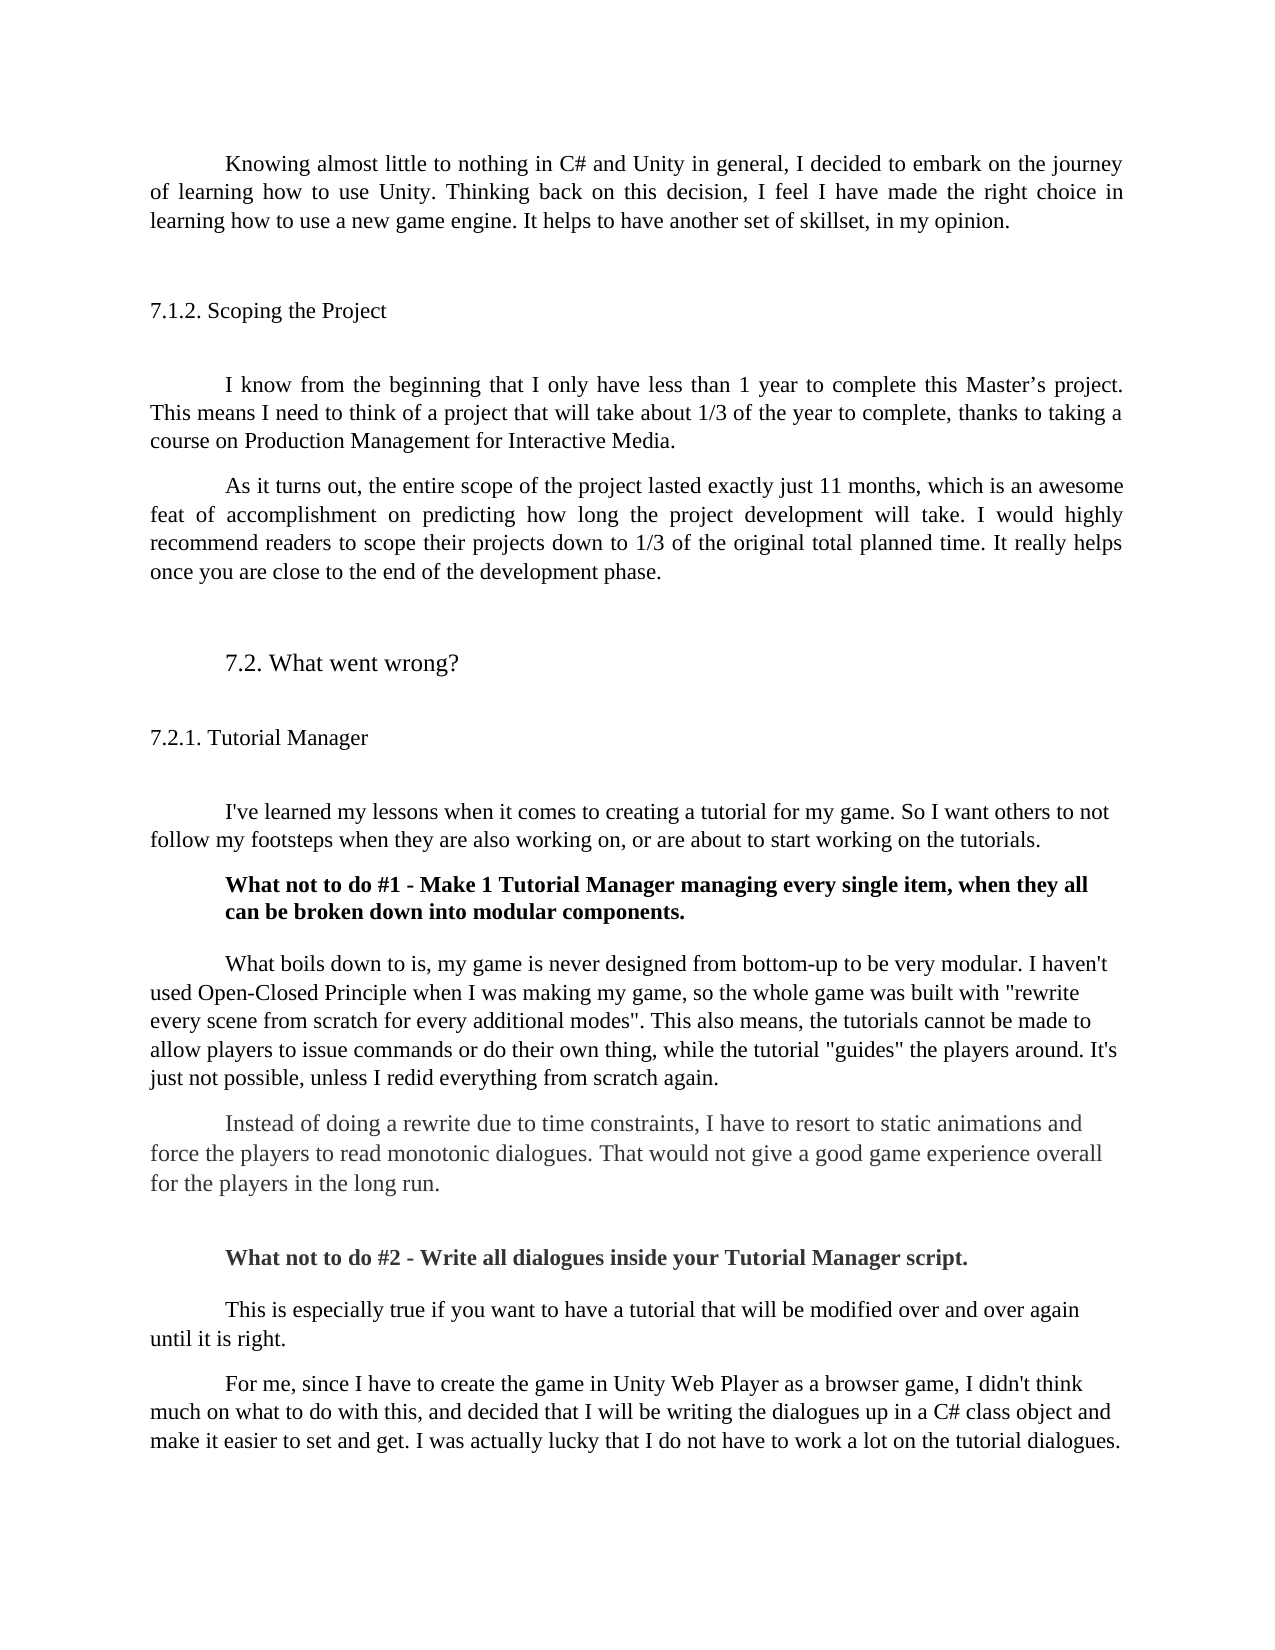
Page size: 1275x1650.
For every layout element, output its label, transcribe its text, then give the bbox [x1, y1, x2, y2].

text I've learned my lessons when it comes to creating a tutorial for my game. So I want others to not follow my footsteps when they are also working on, or are about to start working on the tutorials. [150, 798, 1125, 853]
text Knowing almost little to nothing in C# and Unity in general, I decided to embark on the journey of learning how to use Unity. Thinking back on this decision, I feel I have made the right choice in learning how to use a new game engine. It helps to have another set of skillset, in my opinion. [150, 150, 1125, 233]
text What not to do #2 - Write all dialogues inside your Tutorial Manager script. [150, 1244, 1125, 1296]
subtitle 7.1.2. Scoping the Project [150, 297, 1125, 323]
text As it turns out, the entire scope of the project lasted exactly just 11 months, which is an awesome feat of accomplishment on predicting how long the project development will take. I would highly recommend readers to scope their projects down to 1/3 of the original total planned time. It really helps once you are close to the end of the development phase. [150, 473, 1125, 584]
text This is especially true if you want to have a tutorial that will be modified over and over again until it is right. [150, 1296, 1125, 1351]
text Instead of doing a rewrite due to time constraints, I have to resort to static animations and force the players to read monotonic dialogues. That would not give a good game experience overall for the players in the long run. [150, 1109, 1125, 1225]
subtitle 7.2. What went wrong? [225, 648, 1125, 677]
subtitle 7.2.1. Tutorial Manager [150, 724, 1125, 751]
text What boils down to is, my game is never designed from bottom-up to be very modular. I haven't used Open-Closed Principle when I was making my game, so the whole game was built with "rewrite every scene from scratch for every additional modes". This also means, the tutorials cannot be made to allow players to issue commands or do their own thing, while the tutorial "guides" the players around. It's just not possible, unless I redid everything from scratch again. [150, 950, 1125, 1091]
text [150, 1370, 1125, 1453]
text What not to do #1 - Make 1 Tutorial Manager managing every single item, when they all can be broken down into modular components. [225, 871, 1125, 924]
text I know from the beginning that I only have less than 1 year to complete this Master’s project. This means I need to think of a project that will take about 1/3 of the year to complete, thanks to taking a course on Production Management for Interactive Media. [150, 371, 1125, 454]
